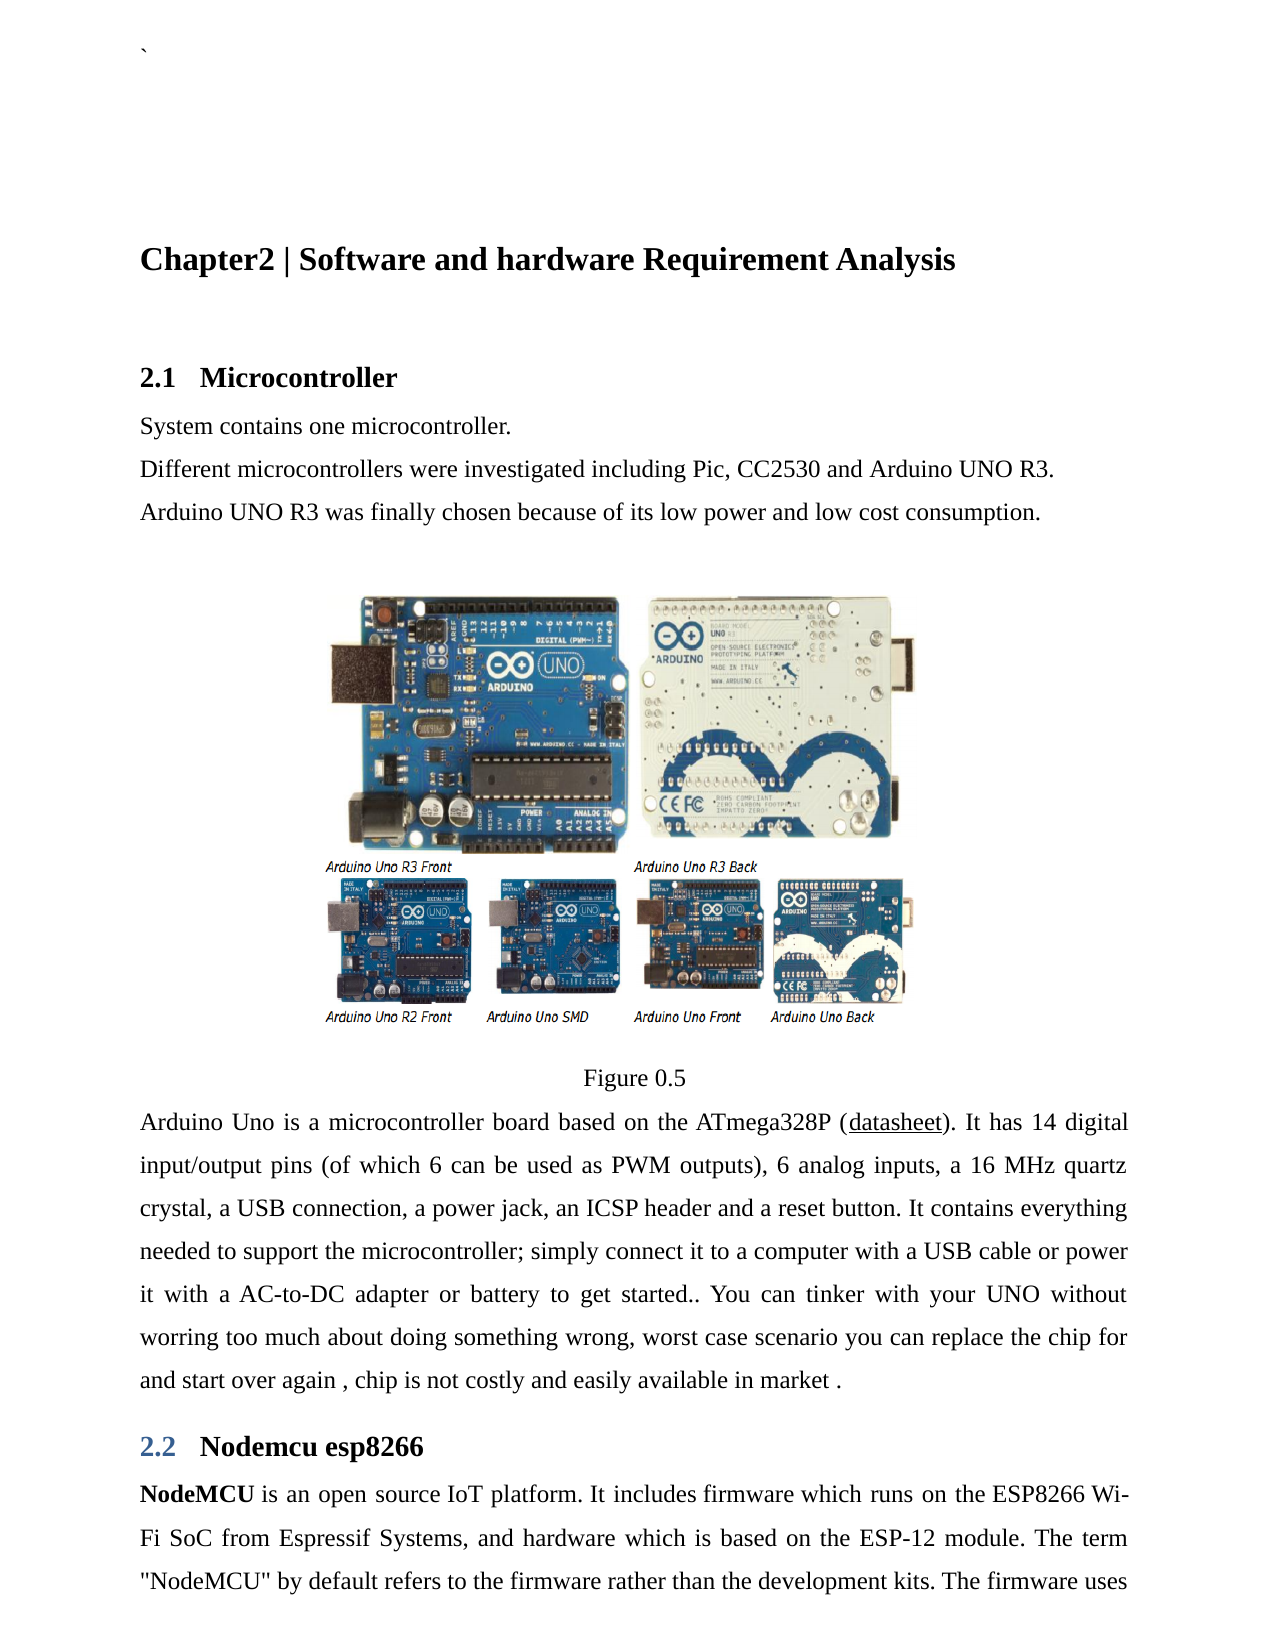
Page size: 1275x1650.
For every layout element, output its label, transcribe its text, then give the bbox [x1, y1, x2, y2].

picture [306, 583, 963, 1049]
subtitle Nodemcu esp8266 [139, 1429, 1129, 1463]
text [139, 1479, 1129, 1594]
text Arduino UNO R3 was finally chosen because of its low power and low cost consumption. [139, 497, 1129, 526]
subtitle Software and hardware Requirement Analysis [139, 239, 1129, 277]
text System contains one microcontroller. [139, 411, 1129, 439]
subtitle Microcontroller [139, 360, 1129, 394]
text Different microcontrollers were investigated including Pic, CC2530 and Arduino UNO R3. [139, 454, 1129, 483]
text Arduino Uno is a microcontroller board based on the ATmega328P (datasheet). It has 14 digital input/output pins (of which 6 can be used as PWM outputs), 6 analog inputs, a 16 MHz quartz crystal, a USB connection, a power jack, an ICSP header and a reset button. It contains everything needed to support the microcontroller; simply connect it to a computer with a USB cable or power it with a AC-to-DC adapter or battery to get started.. You can tinker with your UNO without worring too much about doing something wrong, worst case scenario you can replace the chip for and start over again , chip is not costly and easily available in market . [139, 1130, 1129, 1394]
